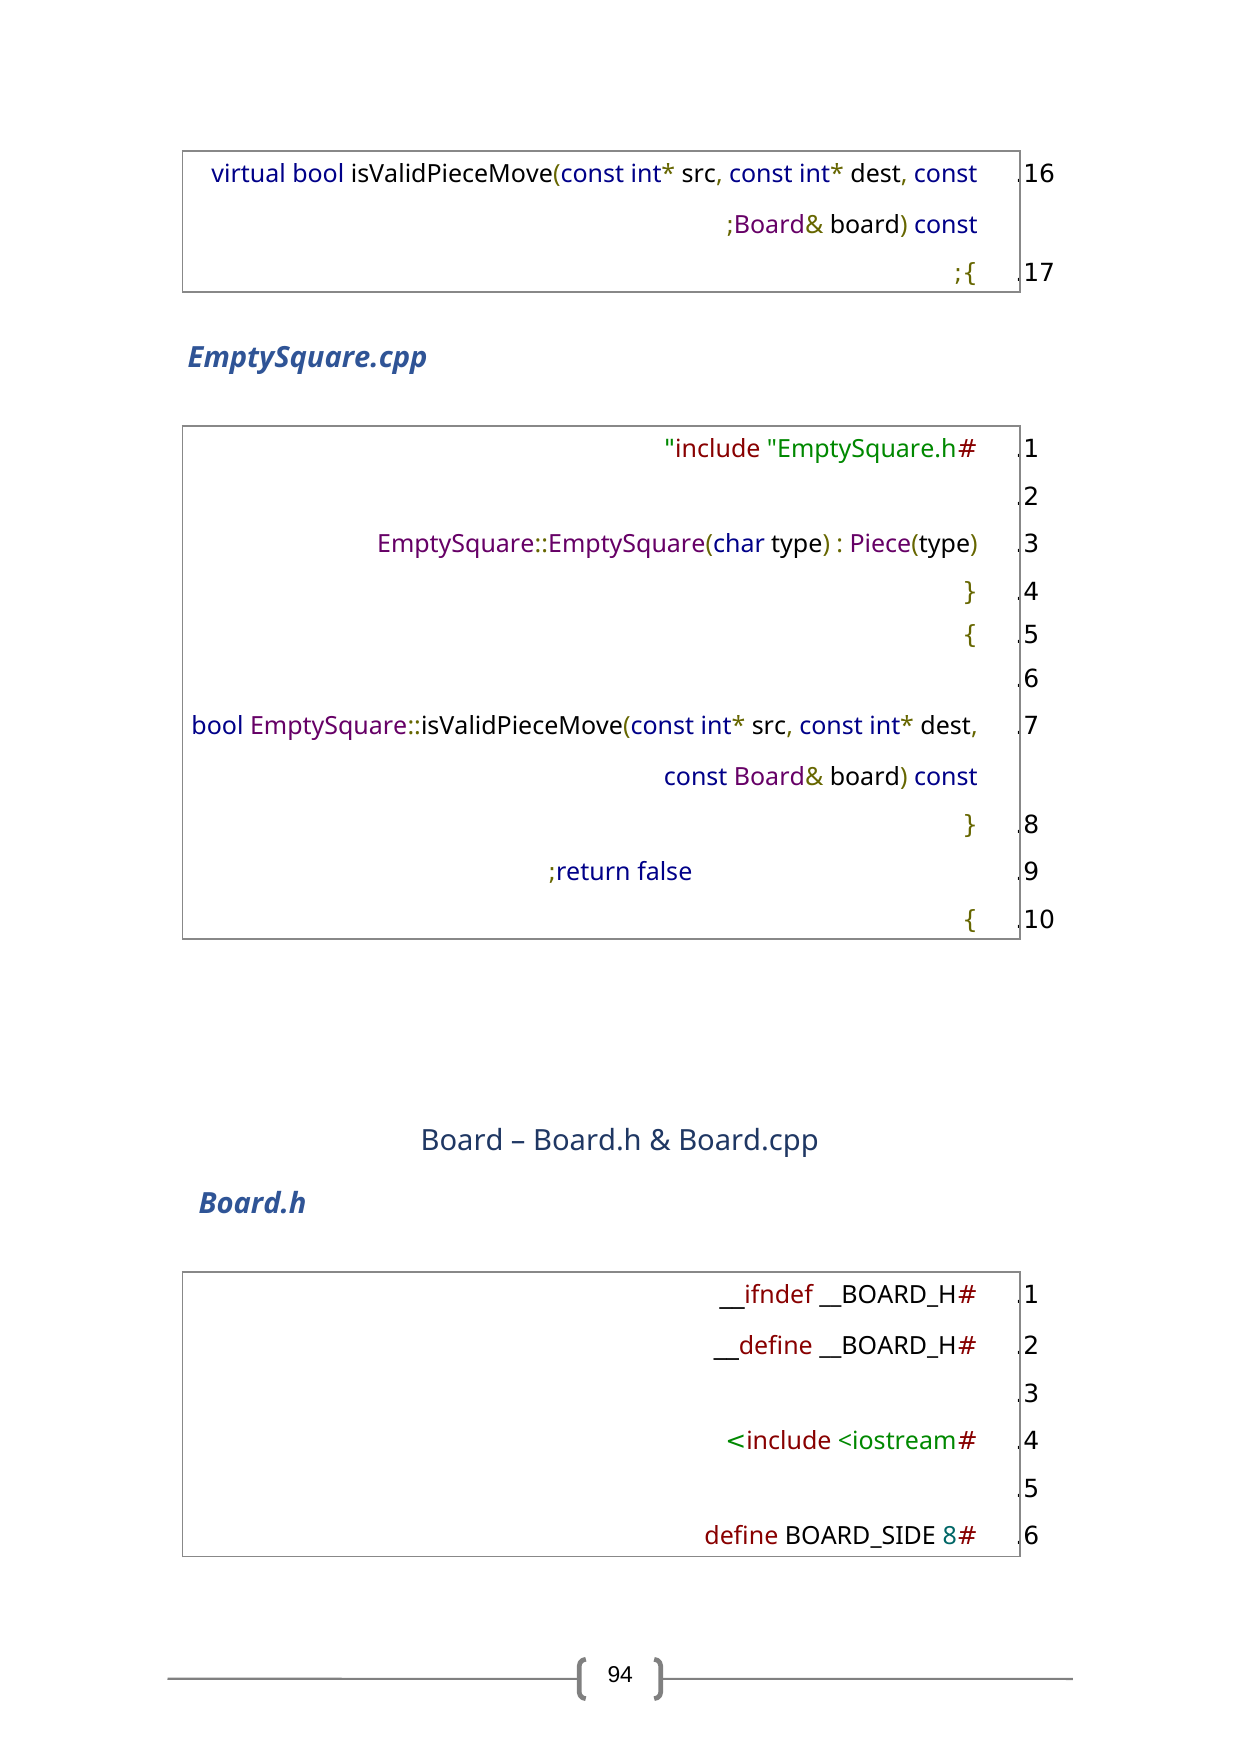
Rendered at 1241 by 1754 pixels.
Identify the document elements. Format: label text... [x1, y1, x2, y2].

list return false; [183, 848, 1019, 888]
subtitle Board – Board.h & Board.cpp [187, 1119, 1053, 1158]
list { [183, 571, 1019, 606]
list bool EmptySquare::isValidPieceMove(const int* src, const int* dest, const Board& board) const [183, 702, 1019, 793]
list #ifndef __BOARD_H__ [183, 1273, 1019, 1311]
list }; [183, 252, 1019, 291]
list virtual bool isValidPieceMove(const int* src, const int* dest, const Board& board) const; [183, 152, 1019, 241]
list #include "EmptySquare.h" [183, 427, 1019, 465]
subtitle EmptySquare.cpp [187, 336, 1053, 376]
list { [183, 804, 1019, 839]
subtitle Board.h [187, 1182, 1053, 1222]
list #include <iostream> [183, 1417, 1019, 1457]
list #define BOARD_SIDE 8 [183, 1512, 1019, 1556]
list } [183, 899, 1019, 938]
list } [183, 615, 1019, 649]
list #define __BOARD_H__ [183, 1322, 1019, 1362]
list EmptySquare::EmptySquare(char type) : Piece(type) [183, 520, 1019, 560]
